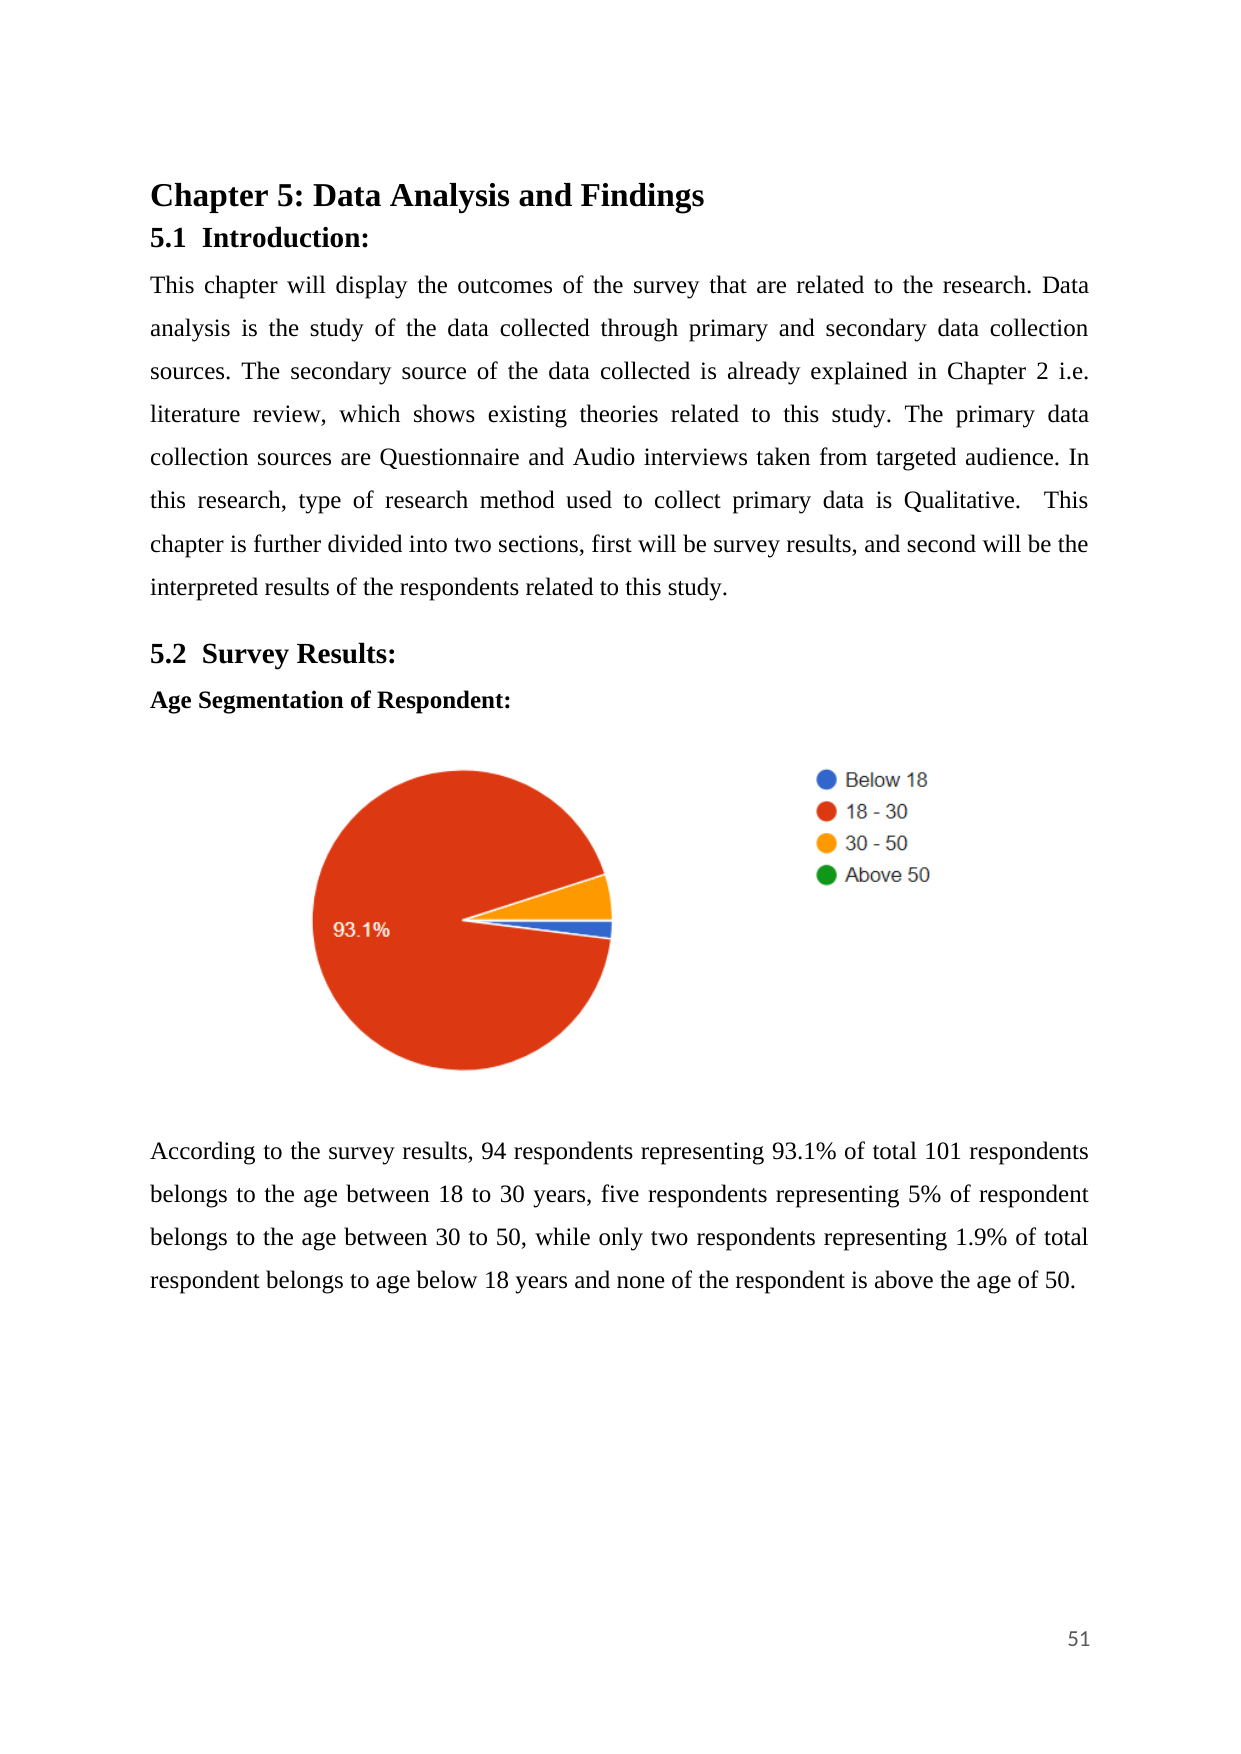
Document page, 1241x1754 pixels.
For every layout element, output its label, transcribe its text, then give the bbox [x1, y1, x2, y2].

subtitle Chapter 5: Data Analysis and Findings [150, 175, 1090, 213]
subtitle Survey Results: [150, 636, 1090, 669]
text Age Segmentation of Respondent: [150, 685, 1090, 714]
text According to the survey results, 94 respondents representing 93.1% of total 101 respondents belongs to the age between 18 to 30 years, five respondents representing 5% of respondent belongs to the age between 30 to 50, while only two respondents representing 1.9% of total respondent belongs to age below 18 years and none of the respondent is above the age of 50. [150, 1122, 1090, 1294]
picture [150, 749, 1090, 1122]
text This chapter will display the outcomes of the survey that are related to the research. Data analysis is the study of the data collected through primary and secondary data collection sources. The secondary source of the data collected is already explained in Chapter 2 i.e. literature review, which shows existing theories related to this study. The primary data collection sources are Questionnaire and Audio interviews taken from targeted audience. In this research, type of research method used to collect primary data is Qualitative. This chapter is further divided into two sections, first will be survey results, and second will be the interpreted results of the respondents related to this study. [150, 270, 1090, 601]
subtitle Introduction: [150, 221, 1090, 254]
